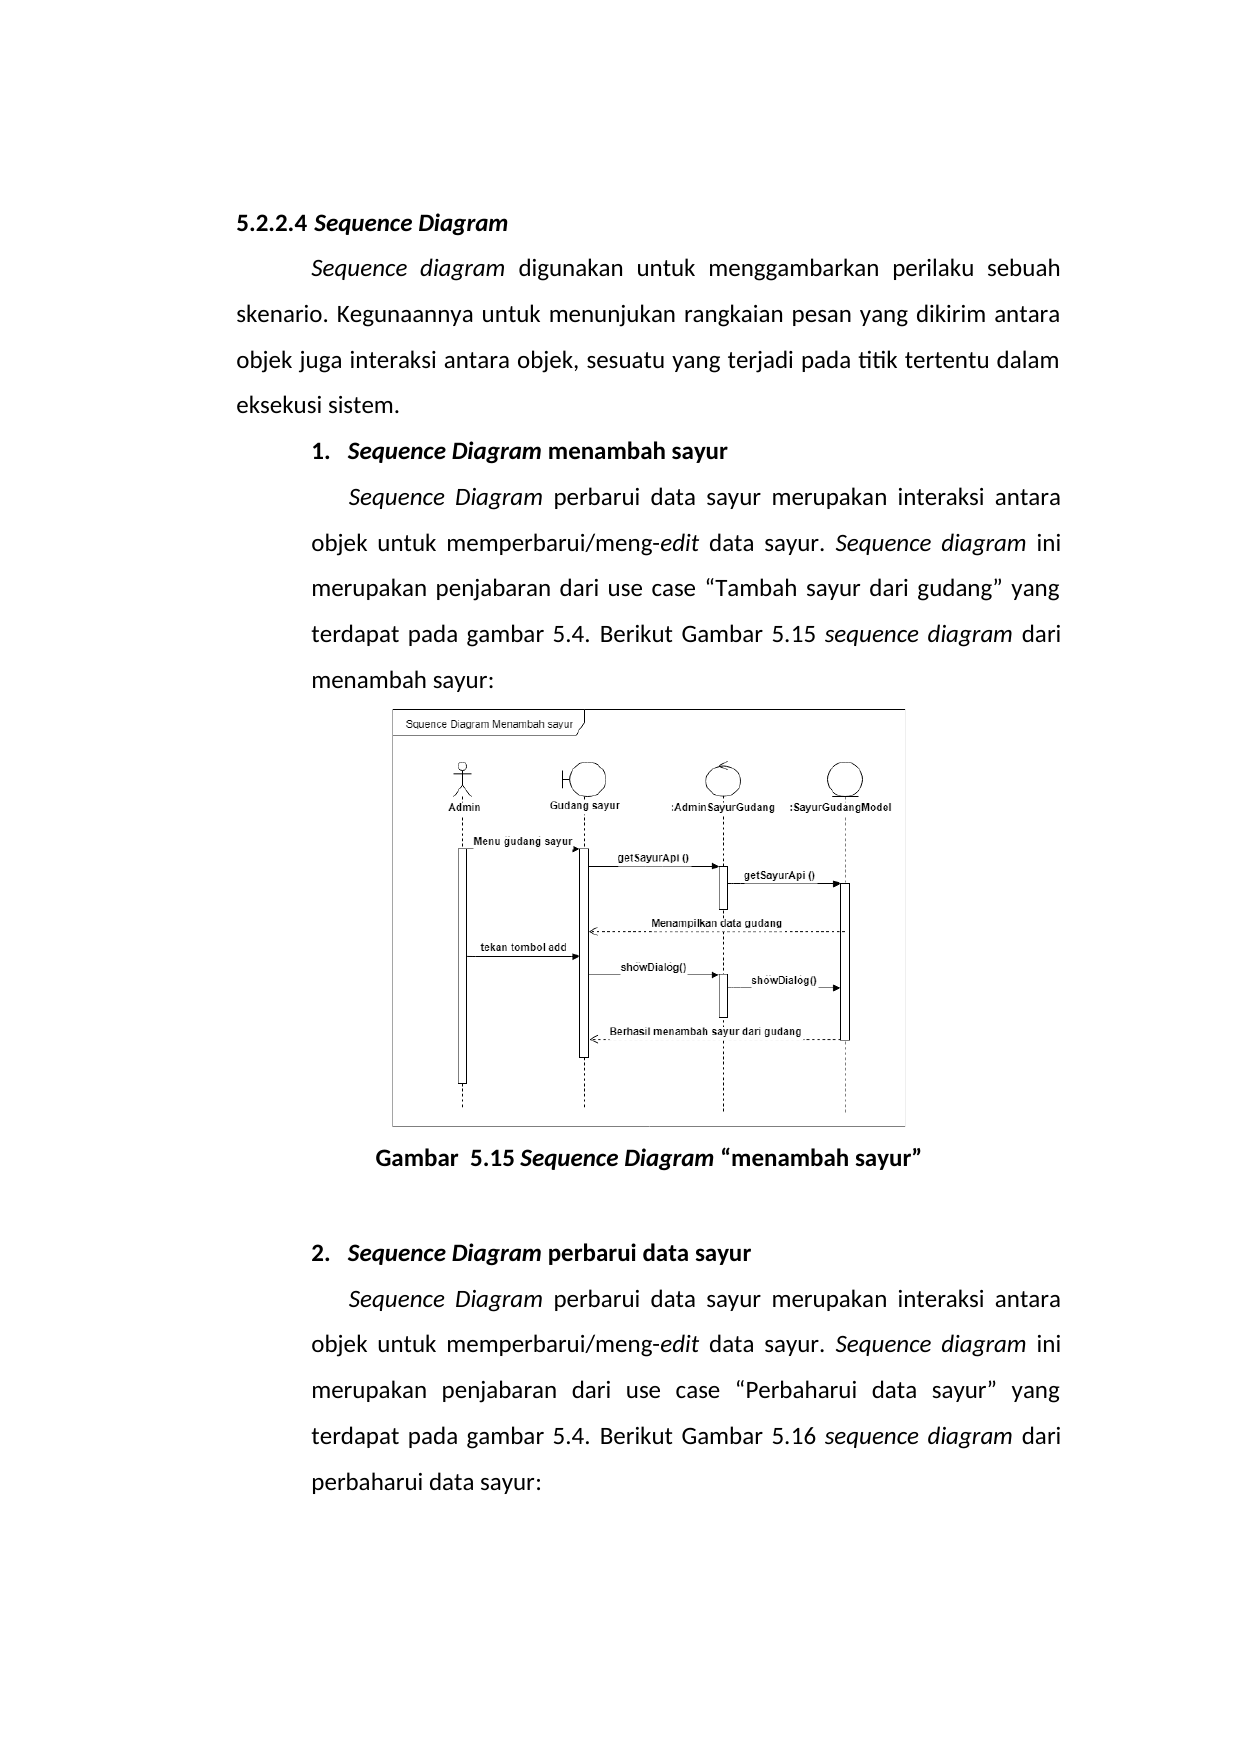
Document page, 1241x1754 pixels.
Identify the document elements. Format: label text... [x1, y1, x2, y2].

subtitle Gambar 5.15 Sequence Diagram “menambah sayur” [236, 1142, 1061, 1173]
text Sequence Diagram perbarui data sayur merupakan interaksi antara objek untuk memperbarui/meng-edit data sayur. Sequence diagram ini merupakan penjabaran dari use case “Perbaharui data sayur” yang terdapat pada gambar 5.4. Berikut Gambar 5.16 sequence diagram dari perbaharui data sayur: [311, 1283, 1061, 1496]
text 1. Sequence Diagram menambah sayur [311, 435, 1061, 466]
picture [392, 709, 905, 1127]
subtitle 5.2.2.4 Sequence Diagram [236, 207, 1064, 237]
text Sequence Diagram perbarui data sayur merupakan interaksi antara objek untuk memperbarui/meng-edit data sayur. Sequence diagram ini merupakan penjabaran dari use case “Tambah sayur dari gudang” yang terdapat pada gambar 5.4. Berikut Gambar 5.15 sequence diagram dari menambah sayur: [311, 481, 1061, 694]
text Sequence diagram digunakan untuk menggambarkan perilaku sebuah skenario. Kegunaannya untuk menunjukan rangkaian pesan yang dikirim antara objek juga interaksi antara objek, sesuatu yang terjadi pada titik tertentu dalam eksekusi sistem. [236, 252, 1061, 420]
text 2. Sequence Diagram perbarui data sayur [311, 1237, 1061, 1267]
